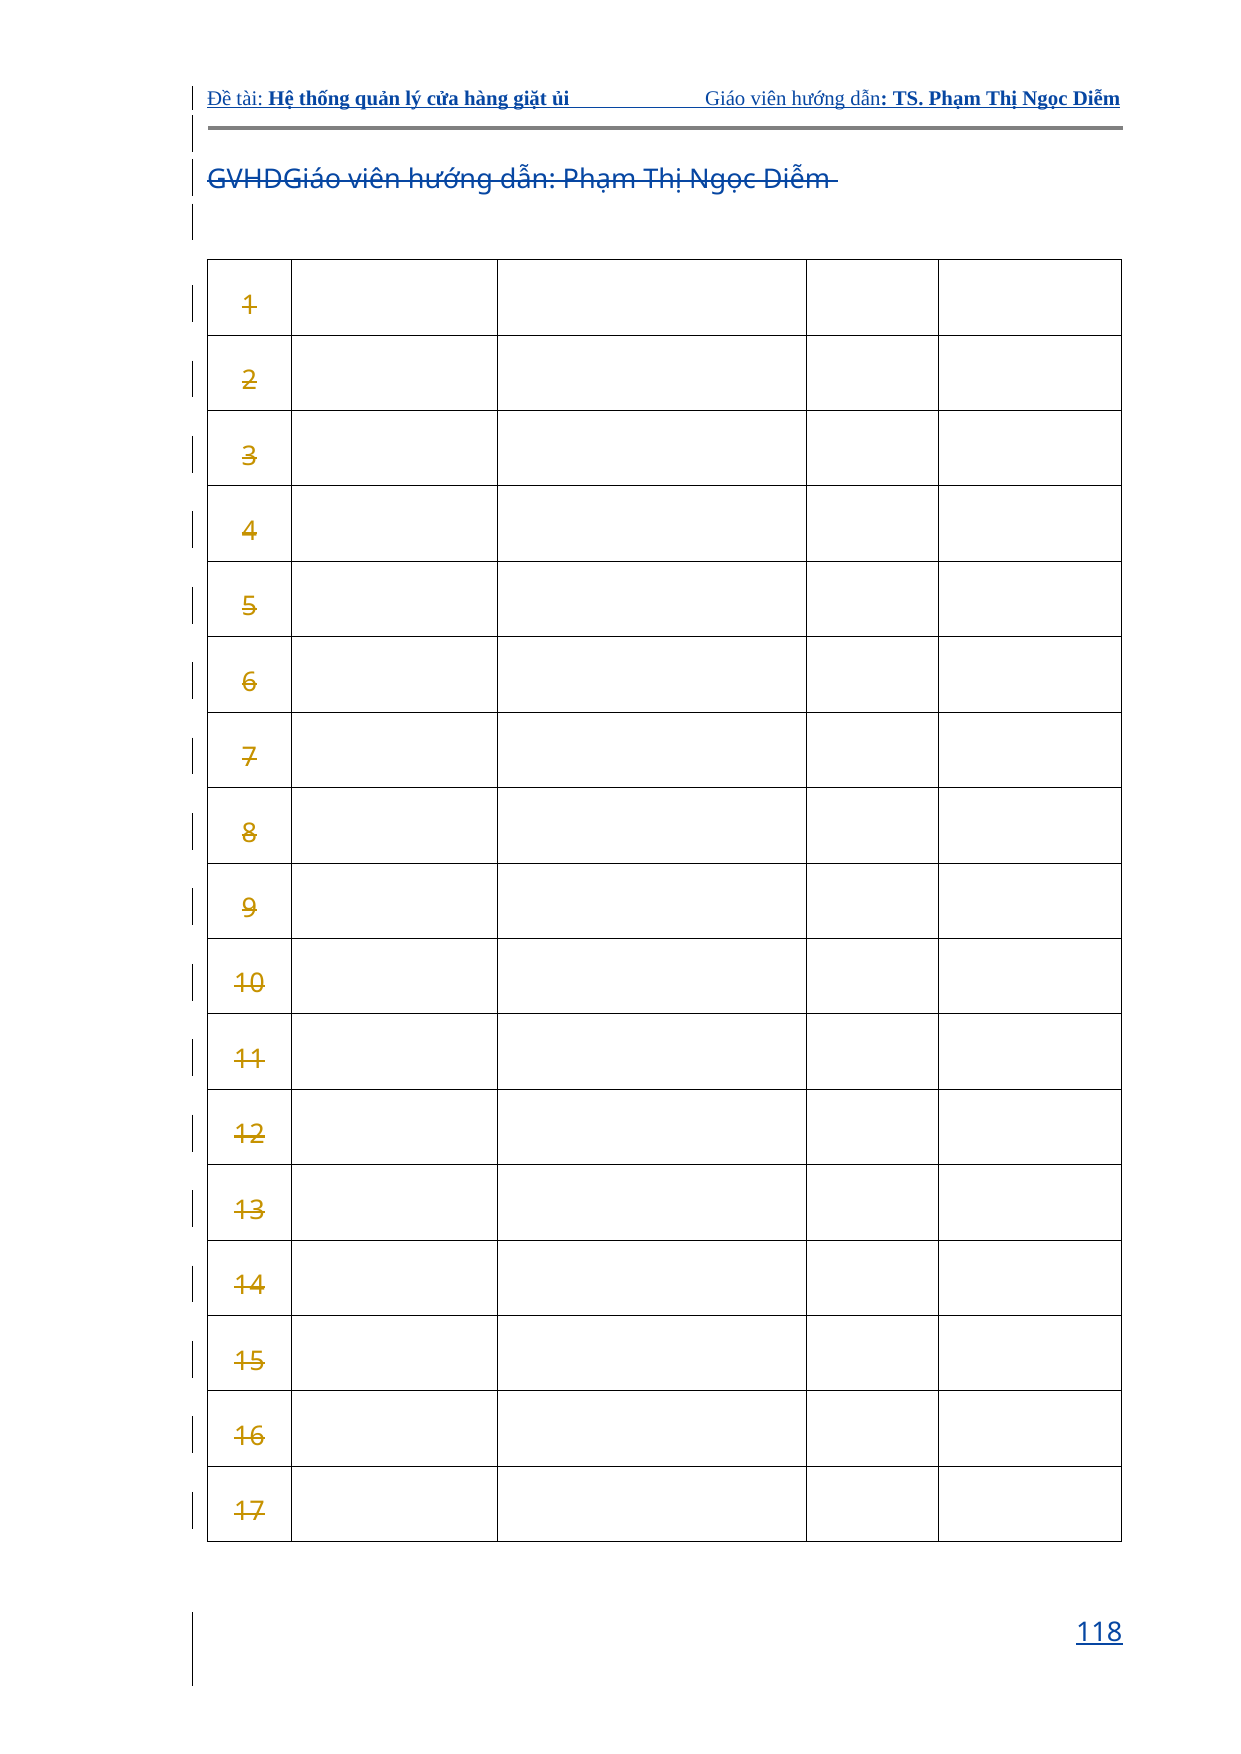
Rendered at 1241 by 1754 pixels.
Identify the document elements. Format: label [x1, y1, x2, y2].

table_cell [807, 1241, 938, 1315]
table_cell [292, 713, 497, 787]
table_cell [498, 1467, 806, 1541]
table_cell [939, 260, 1121, 334]
table_cell [498, 411, 806, 485]
table_cell [807, 336, 938, 410]
table_cell [292, 411, 497, 485]
table_cell [292, 260, 497, 334]
table_cell [939, 1391, 1121, 1466]
table_cell [939, 1090, 1121, 1164]
table_cell [292, 562, 497, 636]
table_cell [292, 336, 497, 410]
table_cell [807, 486, 938, 561]
table_cell [498, 336, 806, 410]
table_cell [498, 1316, 806, 1390]
table_cell [939, 1467, 1121, 1541]
table_cell [208, 1014, 291, 1089]
table_cell [807, 788, 938, 862]
table_cell [292, 864, 497, 938]
table_cell [807, 713, 938, 787]
table_cell [292, 788, 497, 862]
table_cell [807, 411, 938, 485]
table_cell [292, 486, 497, 561]
table_cell [498, 1090, 806, 1164]
table_cell [208, 1316, 291, 1390]
table_cell [939, 411, 1121, 485]
table_cell [498, 713, 806, 787]
table_cell [939, 637, 1121, 712]
table_cell [498, 1391, 806, 1466]
table_cell [807, 939, 938, 1013]
table_cell [292, 939, 497, 1013]
table_cell [208, 713, 291, 787]
table_cell [498, 562, 806, 636]
table_cell [498, 1241, 806, 1315]
table_cell [208, 1467, 291, 1541]
table_cell [208, 486, 291, 561]
table_cell [939, 788, 1121, 862]
table_cell [807, 1165, 938, 1239]
table_cell [292, 1090, 497, 1164]
table_cell [939, 562, 1121, 636]
table_cell [208, 1241, 291, 1315]
table_cell [208, 336, 291, 410]
table_cell [939, 336, 1121, 410]
table_cell [939, 1241, 1121, 1315]
table_cell [498, 637, 806, 712]
table_cell [807, 1090, 938, 1164]
table_cell [939, 1165, 1121, 1239]
table_cell [498, 1165, 806, 1239]
table_cell [807, 1391, 938, 1466]
table_cell [208, 411, 291, 485]
table_cell [807, 1014, 938, 1089]
table_cell [208, 637, 291, 712]
table_cell [208, 939, 291, 1013]
table_cell [498, 788, 806, 862]
table_cell [807, 1467, 938, 1541]
table_cell [292, 1165, 497, 1239]
table_cell [292, 1241, 497, 1315]
table_cell [208, 1090, 291, 1164]
table_cell [498, 486, 806, 561]
table_cell [292, 637, 497, 712]
table_cell [939, 1014, 1121, 1089]
table_cell [807, 260, 938, 334]
table_cell [807, 637, 938, 712]
table_cell [939, 1316, 1121, 1390]
table_cell [208, 1165, 291, 1239]
table_cell [292, 1391, 497, 1466]
table_cell [208, 260, 291, 334]
table_cell [939, 713, 1121, 787]
table_cell [208, 788, 291, 862]
table_cell [939, 939, 1121, 1013]
table_cell [208, 864, 291, 938]
table_cell [498, 939, 806, 1013]
table_cell [498, 1014, 806, 1089]
table_cell [292, 1316, 497, 1390]
table_cell [498, 260, 806, 334]
table_cell [939, 486, 1121, 561]
table_cell [807, 864, 938, 938]
table_cell [498, 864, 806, 938]
table_cell [807, 562, 938, 636]
table_cell [807, 1316, 938, 1390]
table_cell [292, 1014, 497, 1089]
table_cell [292, 1467, 497, 1541]
table_cell [208, 562, 291, 636]
table_cell [939, 864, 1121, 938]
table_cell [208, 1391, 291, 1466]
